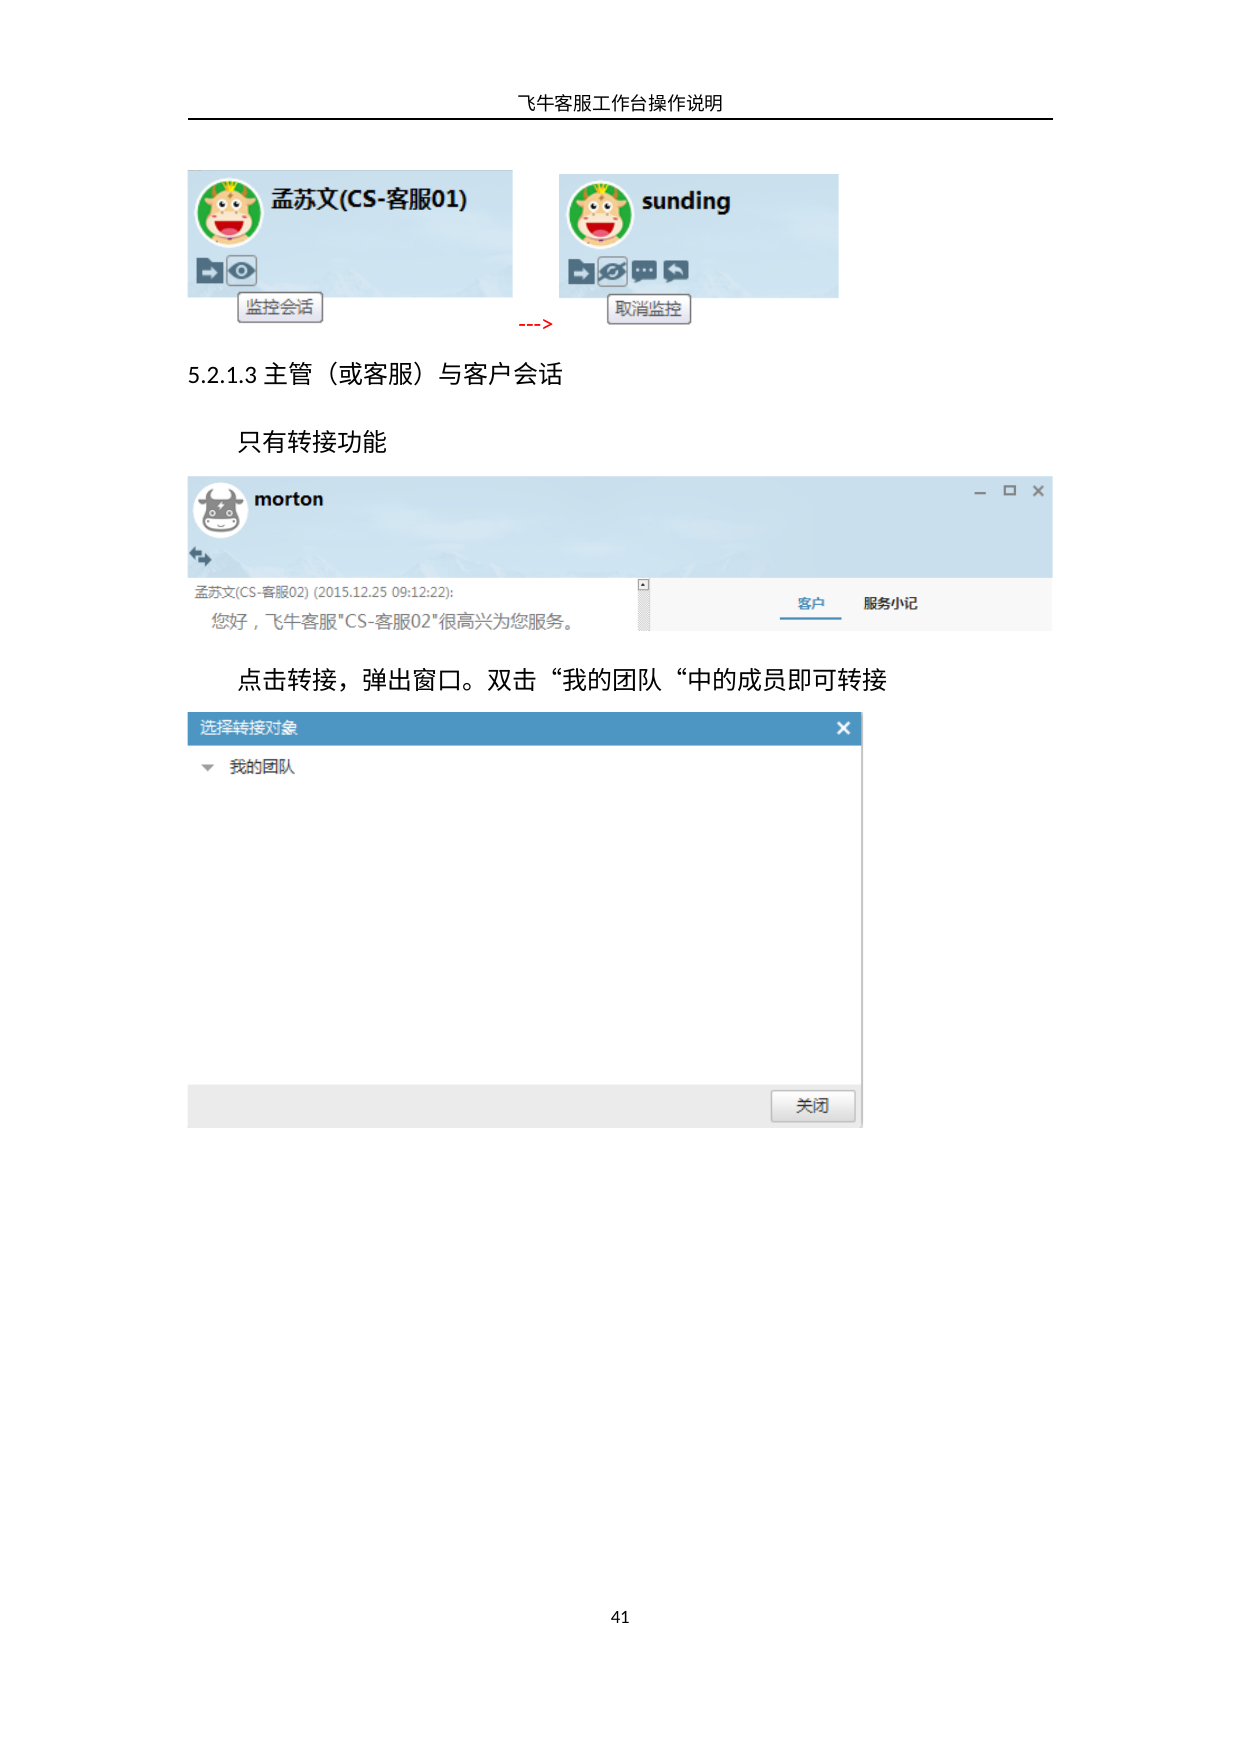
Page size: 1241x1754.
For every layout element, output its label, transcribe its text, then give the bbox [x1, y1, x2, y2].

picture [559, 174, 839, 333]
picture [187, 475, 1053, 631]
picture [187, 712, 864, 1128]
text 只有转接功能 [187, 407, 1053, 475]
text 点击转接，弹出窗口。双击“我的团队“中的成员即可转接 [187, 645, 1053, 713]
picture [187, 170, 513, 333]
subtitle 5.2.1.3 主管（或客服）与客户会话 [187, 339, 1053, 407]
